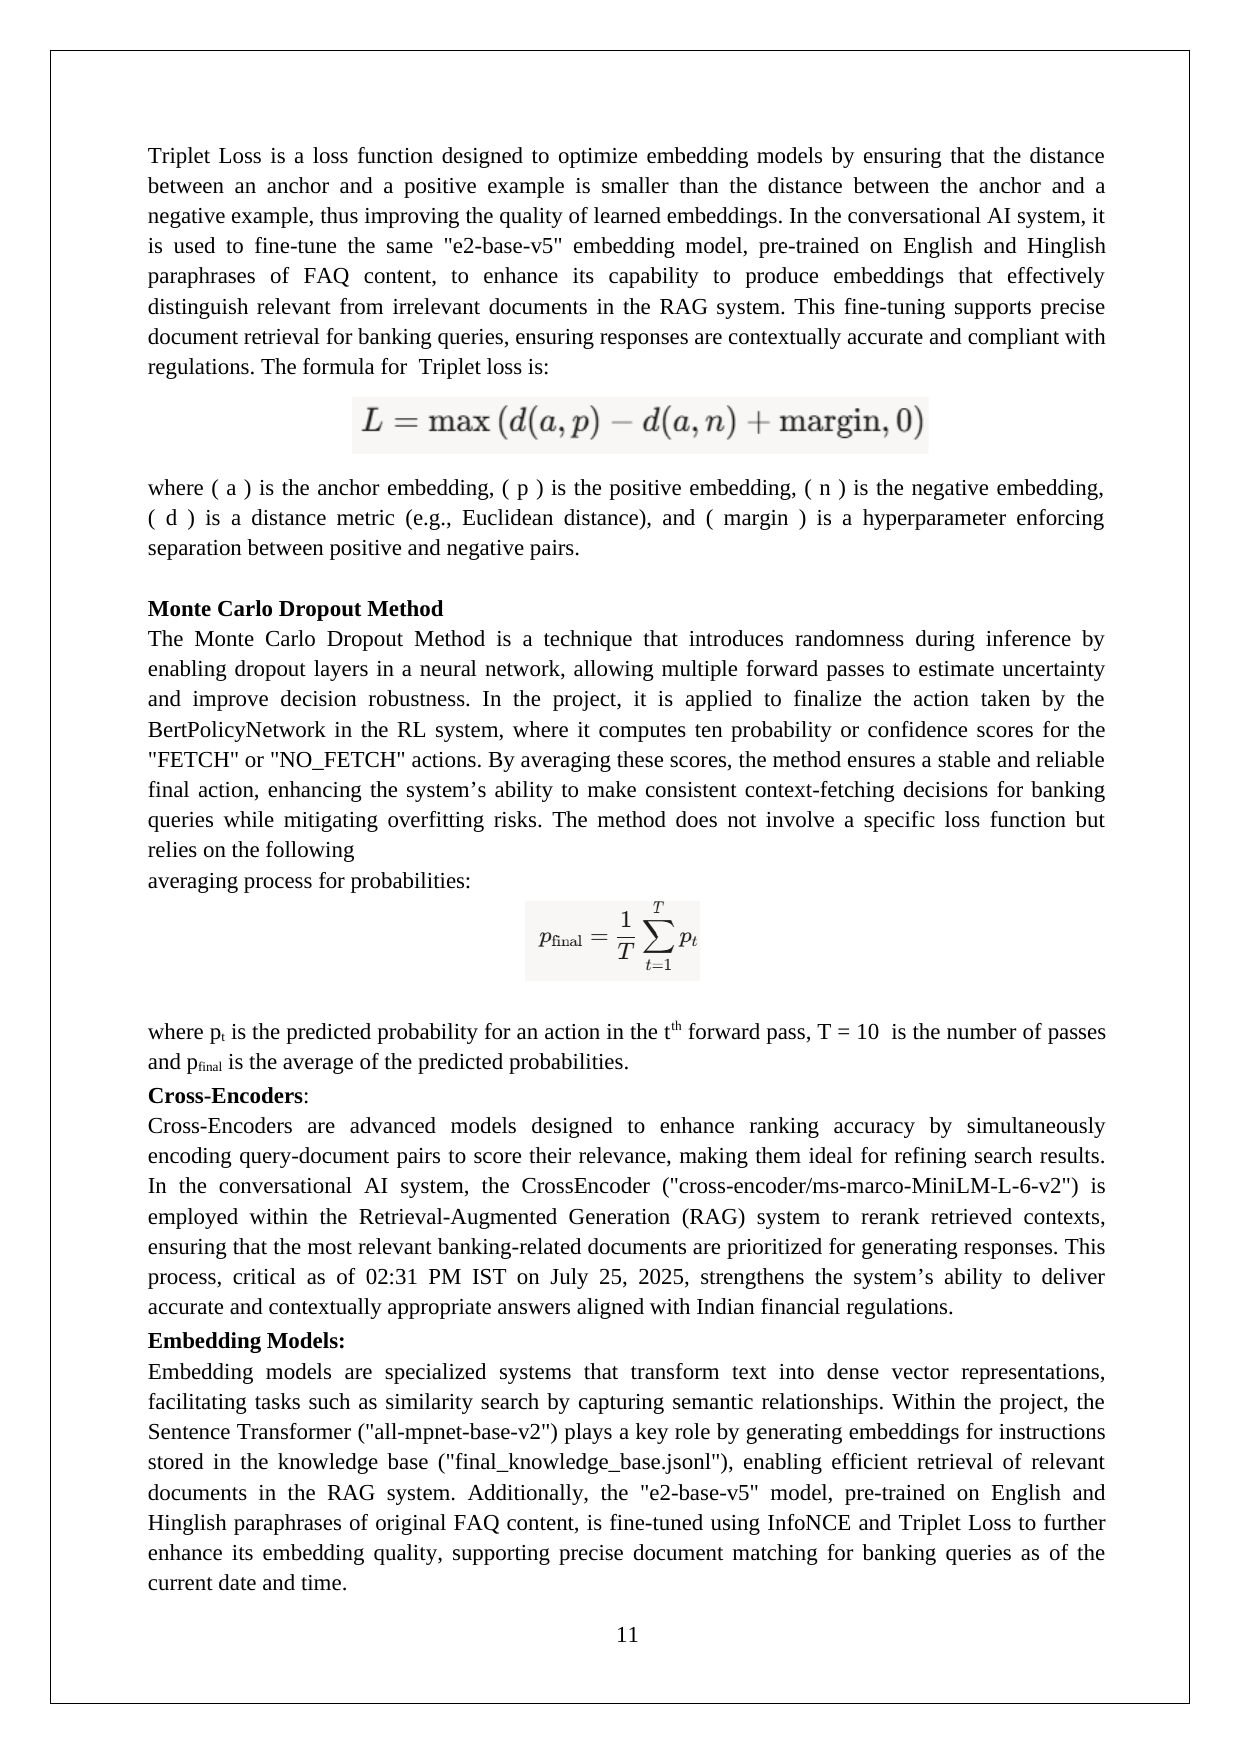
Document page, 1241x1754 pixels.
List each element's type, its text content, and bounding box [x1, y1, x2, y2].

text where ( a ) is the anchor embedding, ( p ) is the positive embedding, ( n ) is the negative embedding, ( d ) is a distance metric (e.g., Euclidean distance), and ( margin ) is a hyperparameter enforcing separation between positive and negative pairs. [148, 474, 1107, 561]
text Monte Carlo Dropout Method [148, 595, 1107, 621]
text where pt is the predicted probability for an action in the tth forward pass, T = 10 is the number of passes and pfinal is the average of the predicted probabilities. [148, 1018, 1107, 1074]
text averaging process for probabilities: [148, 867, 1107, 893]
picture [525, 901, 700, 981]
text The Monte Carlo Dropout Method is a technique that introduces randomness during inference by enabling dropout layers in a neural network, allowing multiple forward passes to estimate uncertainty and improve decision robustness. In the project, it is applied to finalize the action taken by the BertPolicyNetwork in the RL system, where it computes ten probability or confidence scores for the "FETCH" or "NO_FETCH" actions. By averaging these scores, the method ensures a stable and reliable final action, enhancing the system’s ability to make consistent context-fetching decisions for banking queries while mitigating overfitting risks. The method does not involve a specific loss function but relies on the following [148, 625, 1107, 863]
text Cross-Encoders: Cross-Encoders are advanced models designed to enhance ranking accuracy by simultaneously encoding query-document pairs to score their relevance, making them ideal for refining search results. In the conversational AI system, the CrossEncoder ("cross-encoder/ms-marco-MiniLM-L-6-v2") is employed within the Retrieval-Augmented Generation (RAG) system to rerank retrieved contexts, ensuring that the most relevant banking-related documents are prioritized for generating responses. This process, critical as of 02:31 PM IST on July 25, 2025, strengthens the system’s ability to deliver accurate and contextually appropriate answers aligned with Indian financial regulations. [148, 1082, 1107, 1320]
text Embedding models are specialized systems that transform text into dense vector representations, facilitating tasks such as similarity search by capturing semantic relationships. Within the project, the Sentence Transformer ("all-mpnet-base-v2") plays a key role by generating embeddings for instructions stored in the knowledge base ("final_knowledge_base.jsonl"), enabling efficient retrieval of relevant documents in the RAG system. Additionally, the "e2-base-v5" model, pre-trained on English and Hinglish paraphrases of original FAQ content, is fine-tuned using InfoNCE and Triplet Loss to further enhance its embedding quality, supporting precise document matching for banking queries as of the current date and time. [148, 1358, 1107, 1596]
text Embedding Models: [148, 1327, 1107, 1354]
picture [352, 397, 929, 454]
text Triplet Loss is a loss function designed to optimize embedding models by ensuring that the distance between an anchor and a positive example is smaller than the distance between the anchor and a negative example, thus improving the quality of learned embeddings. In the conversational AI system, it is used to fine-tune the same "e2-base-v5" embedding model, pre-trained on English and Hinglish paraphrases of FAQ content, to enhance its capability to produce embeddings that effectively distinguish relevant from irrelevant documents in the RAG system. This fine-tuning supports precise document retrieval for banking queries, ensuring responses are contextually accurate and compliant with regulations. The formula for Triplet loss is: [148, 142, 1107, 379]
